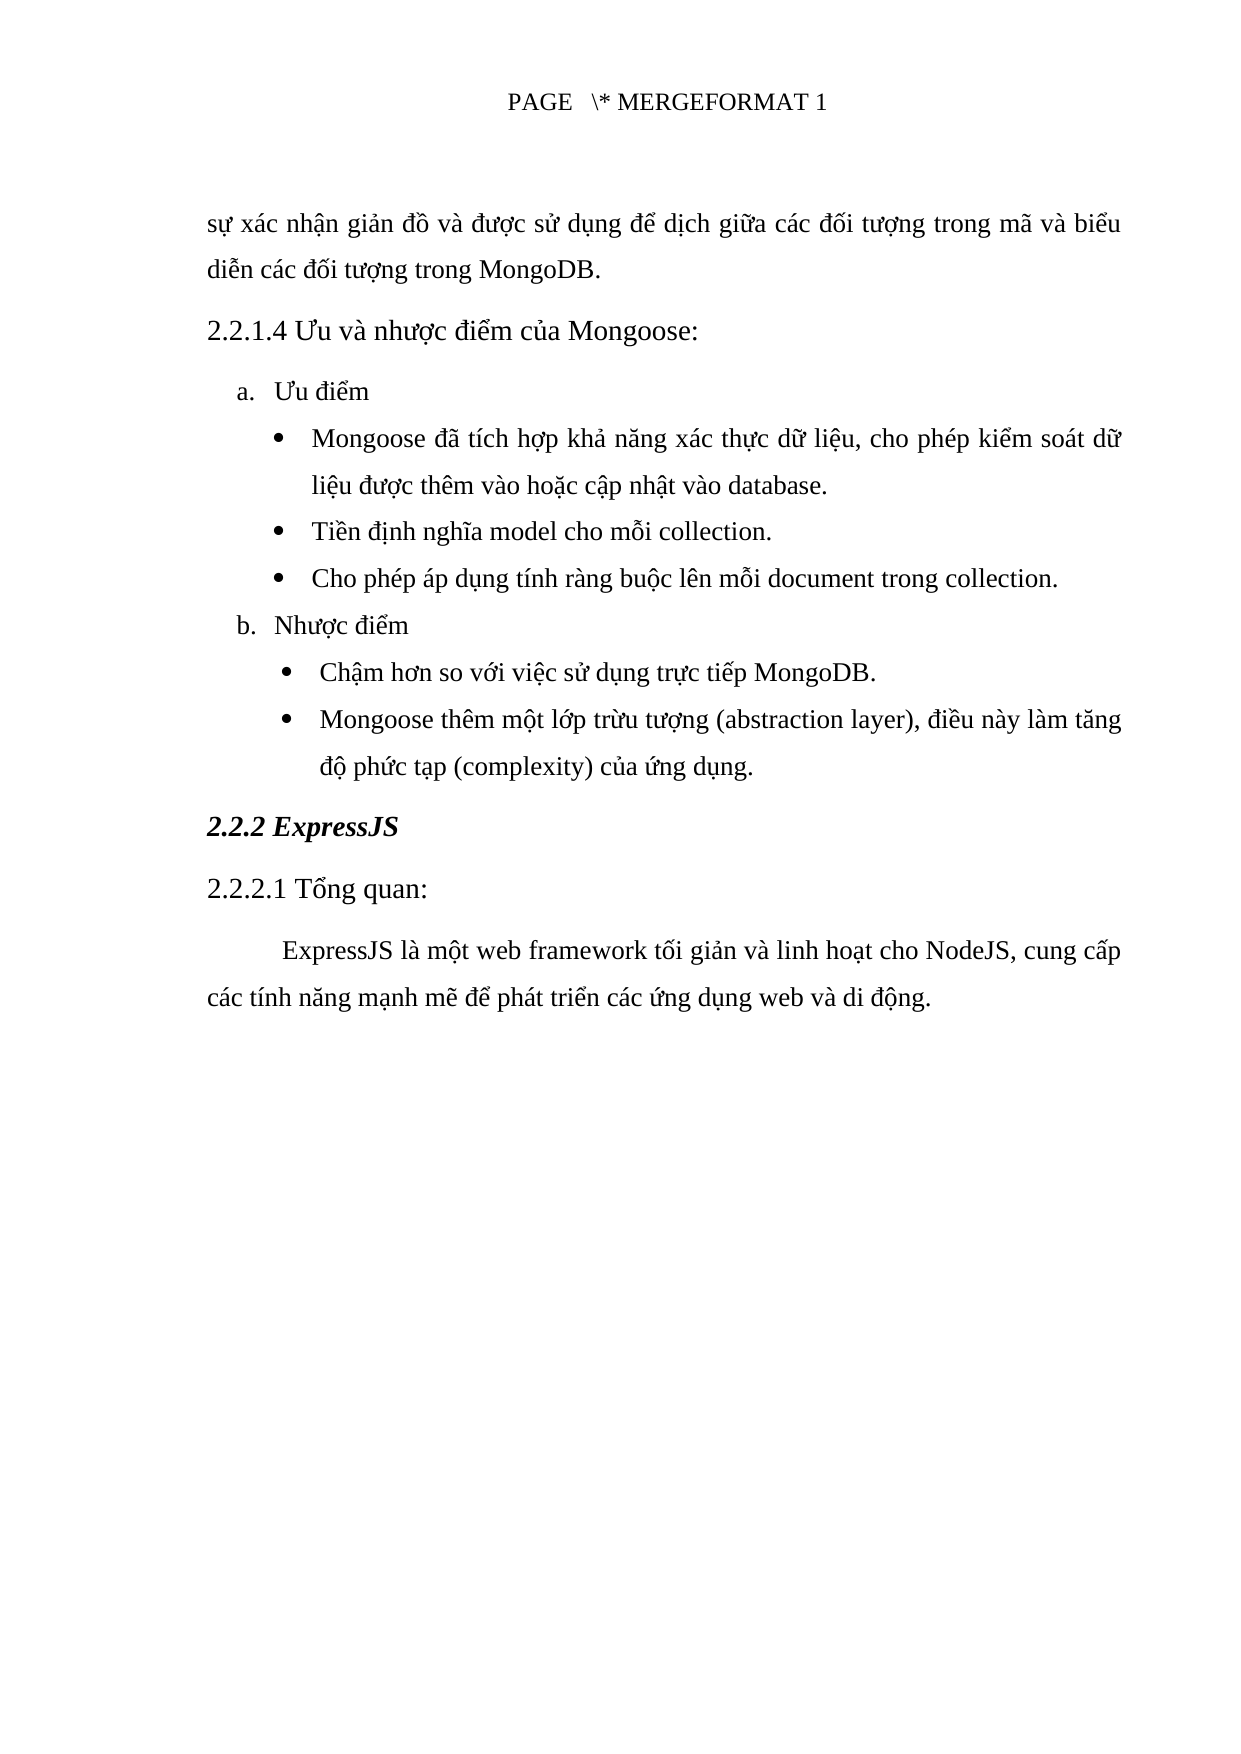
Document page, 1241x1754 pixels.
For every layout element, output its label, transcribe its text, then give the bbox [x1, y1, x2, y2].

list Mongoose thêm một lớp trừu tượng (abstraction layer), điều này làm tăng độ phức tạp (complexity) của ứng dụng. [282, 703, 1122, 781]
list Chậm hơn so với việc sử dụng trực tiếp MongoDB. [282, 656, 1122, 687]
list Nhược điểm [236, 609, 1122, 640]
list Ưu điểm [236, 375, 1122, 407]
list Mongoose đã tích hợp khả năng xác thực dữ liệu, cho phép kiểm soát dữ liệu được thêm vào hoặc cập nhật vào database. [274, 422, 1122, 500]
text ExpressJS là một web framework tối giản và linh hoạt cho NodeJS, cung cấp các tính năng mạnh mẽ để phát triển các ứng dụng web và di động. [207, 934, 1122, 1012]
list Cho phép áp dụng tính ràng buộc lên mỗi document trong collection. [274, 562, 1122, 594]
subtitle Tổng quan: [207, 872, 1122, 905]
subtitle Ưu và nhược điểm của Mongoose: [207, 313, 1122, 346]
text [207, 207, 1122, 284]
list Tiền định nghĩa model cho mỗi collection. [274, 516, 1122, 547]
subtitle ExpressJS [207, 809, 1122, 842]
